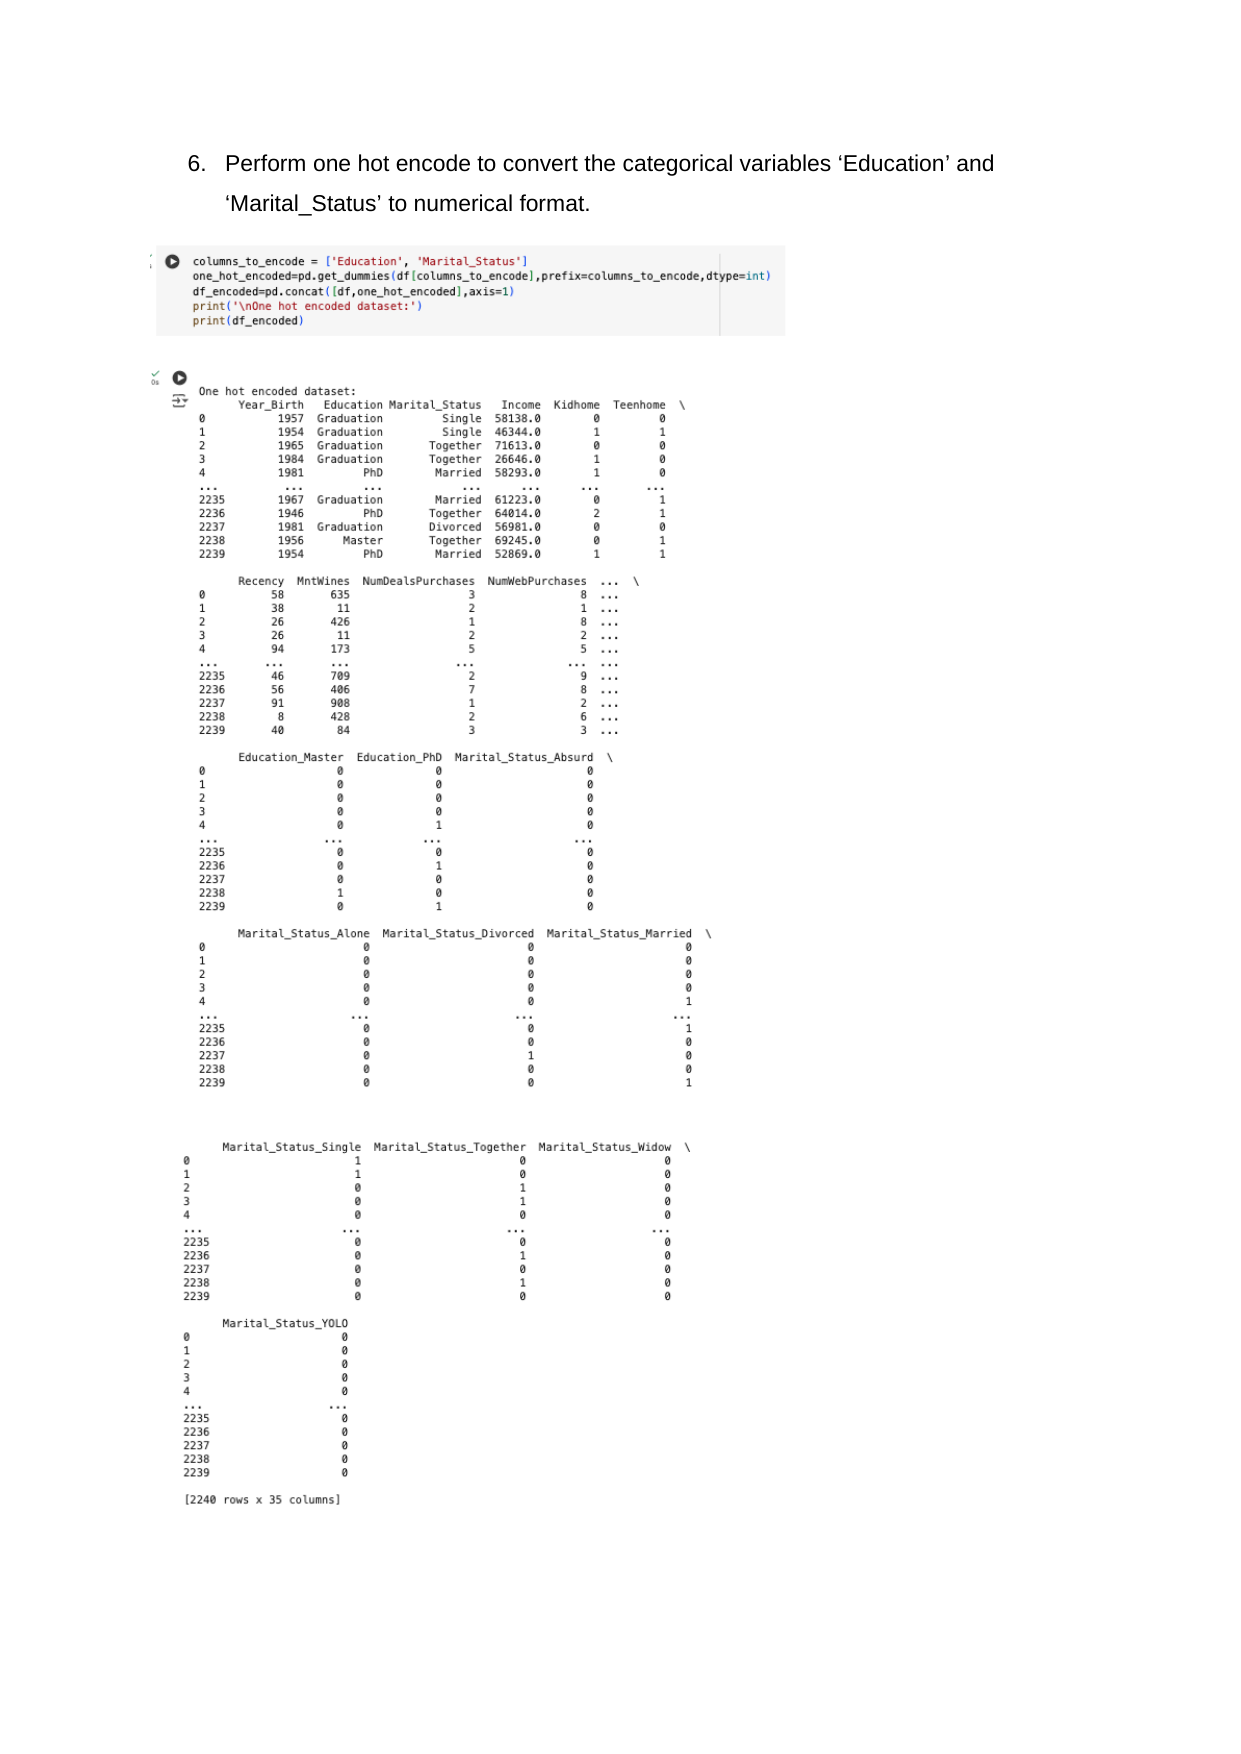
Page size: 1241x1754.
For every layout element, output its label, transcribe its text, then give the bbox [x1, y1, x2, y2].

list Perform one hot encode to convert the categorical variables ‘Education’ and ‘Marital_Status’ to numerical format. [187, 150, 1090, 216]
picture [150, 1129, 715, 1514]
picture [150, 367, 769, 1100]
picture [150, 233, 786, 338]
